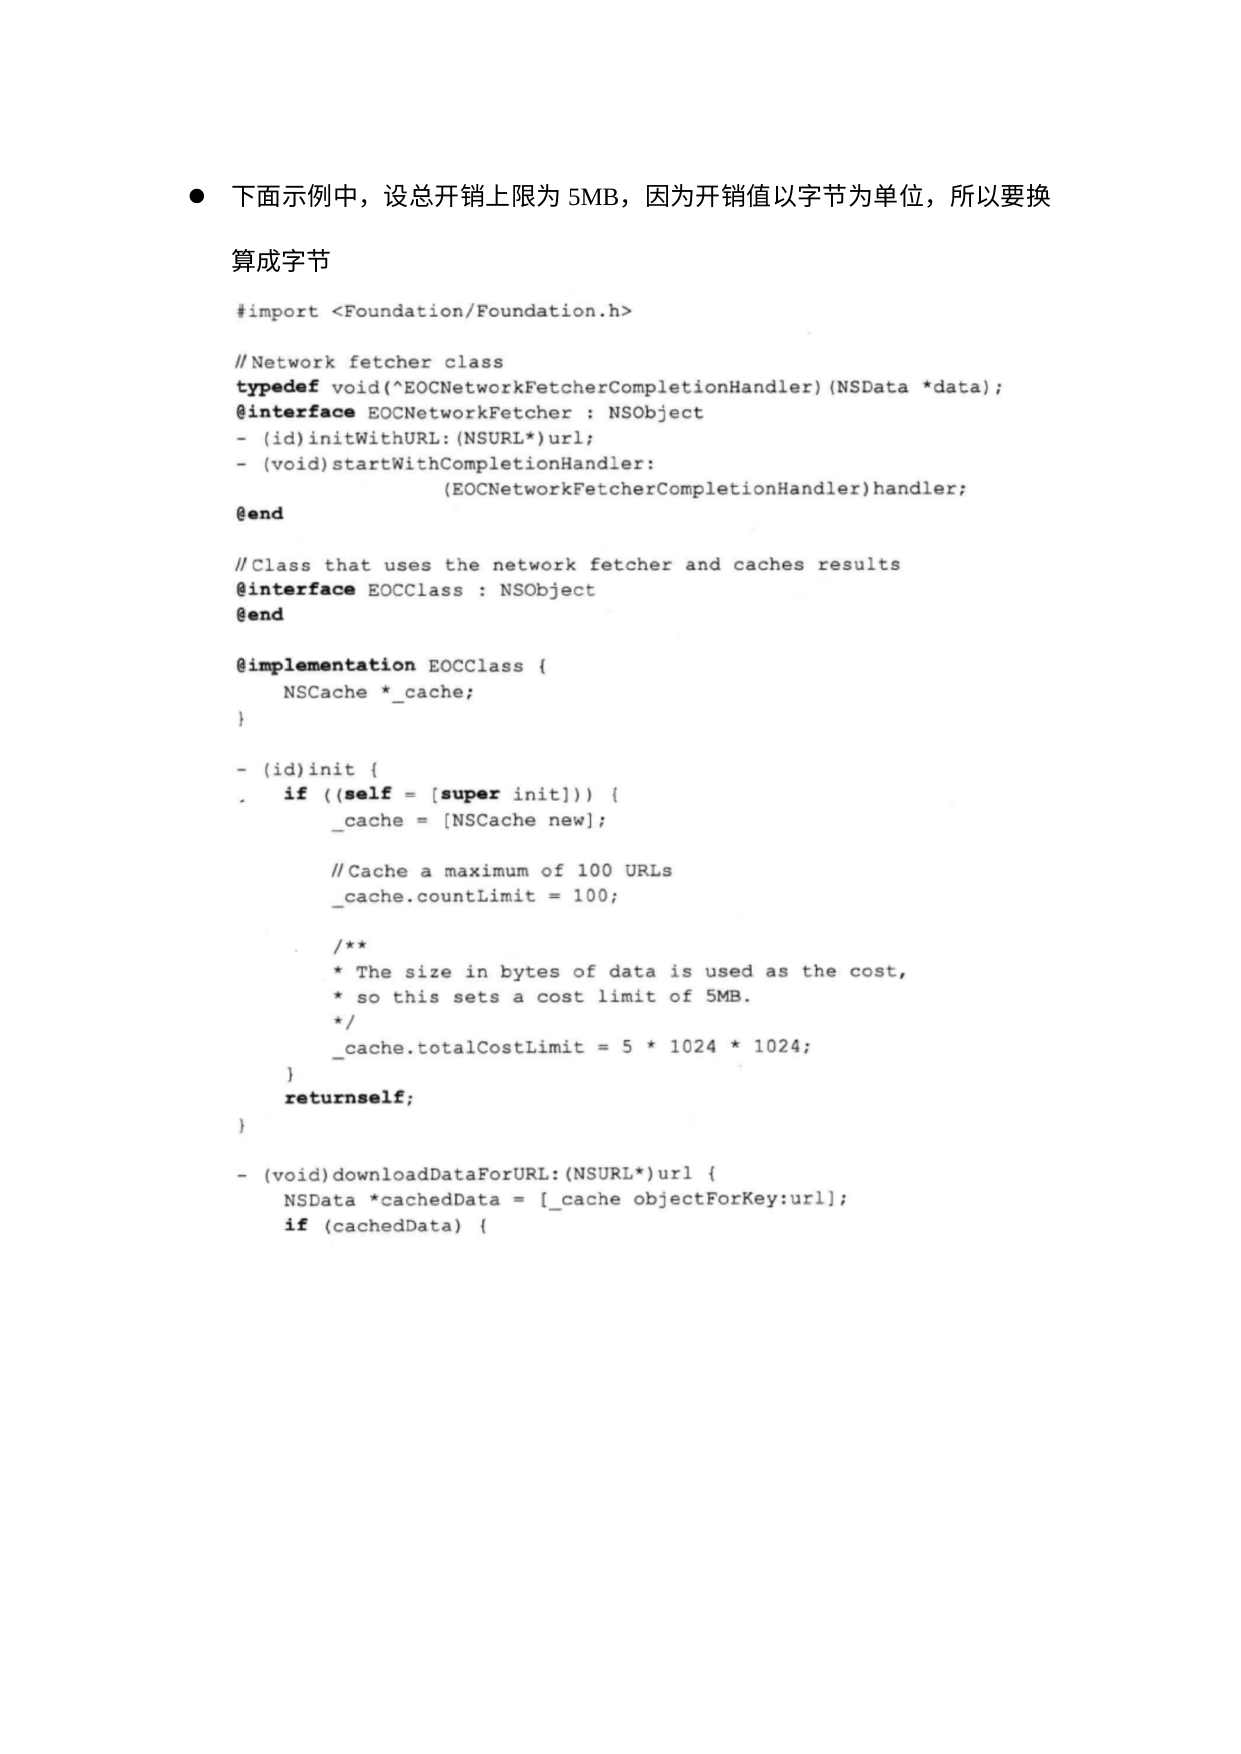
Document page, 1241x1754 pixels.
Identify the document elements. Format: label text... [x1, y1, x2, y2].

picture [231, 292, 1021, 1246]
list 下面示例中，设总开销上限为5MB，因为开销值以字节为单位，所以要换算成字节 [187, 162, 1053, 292]
